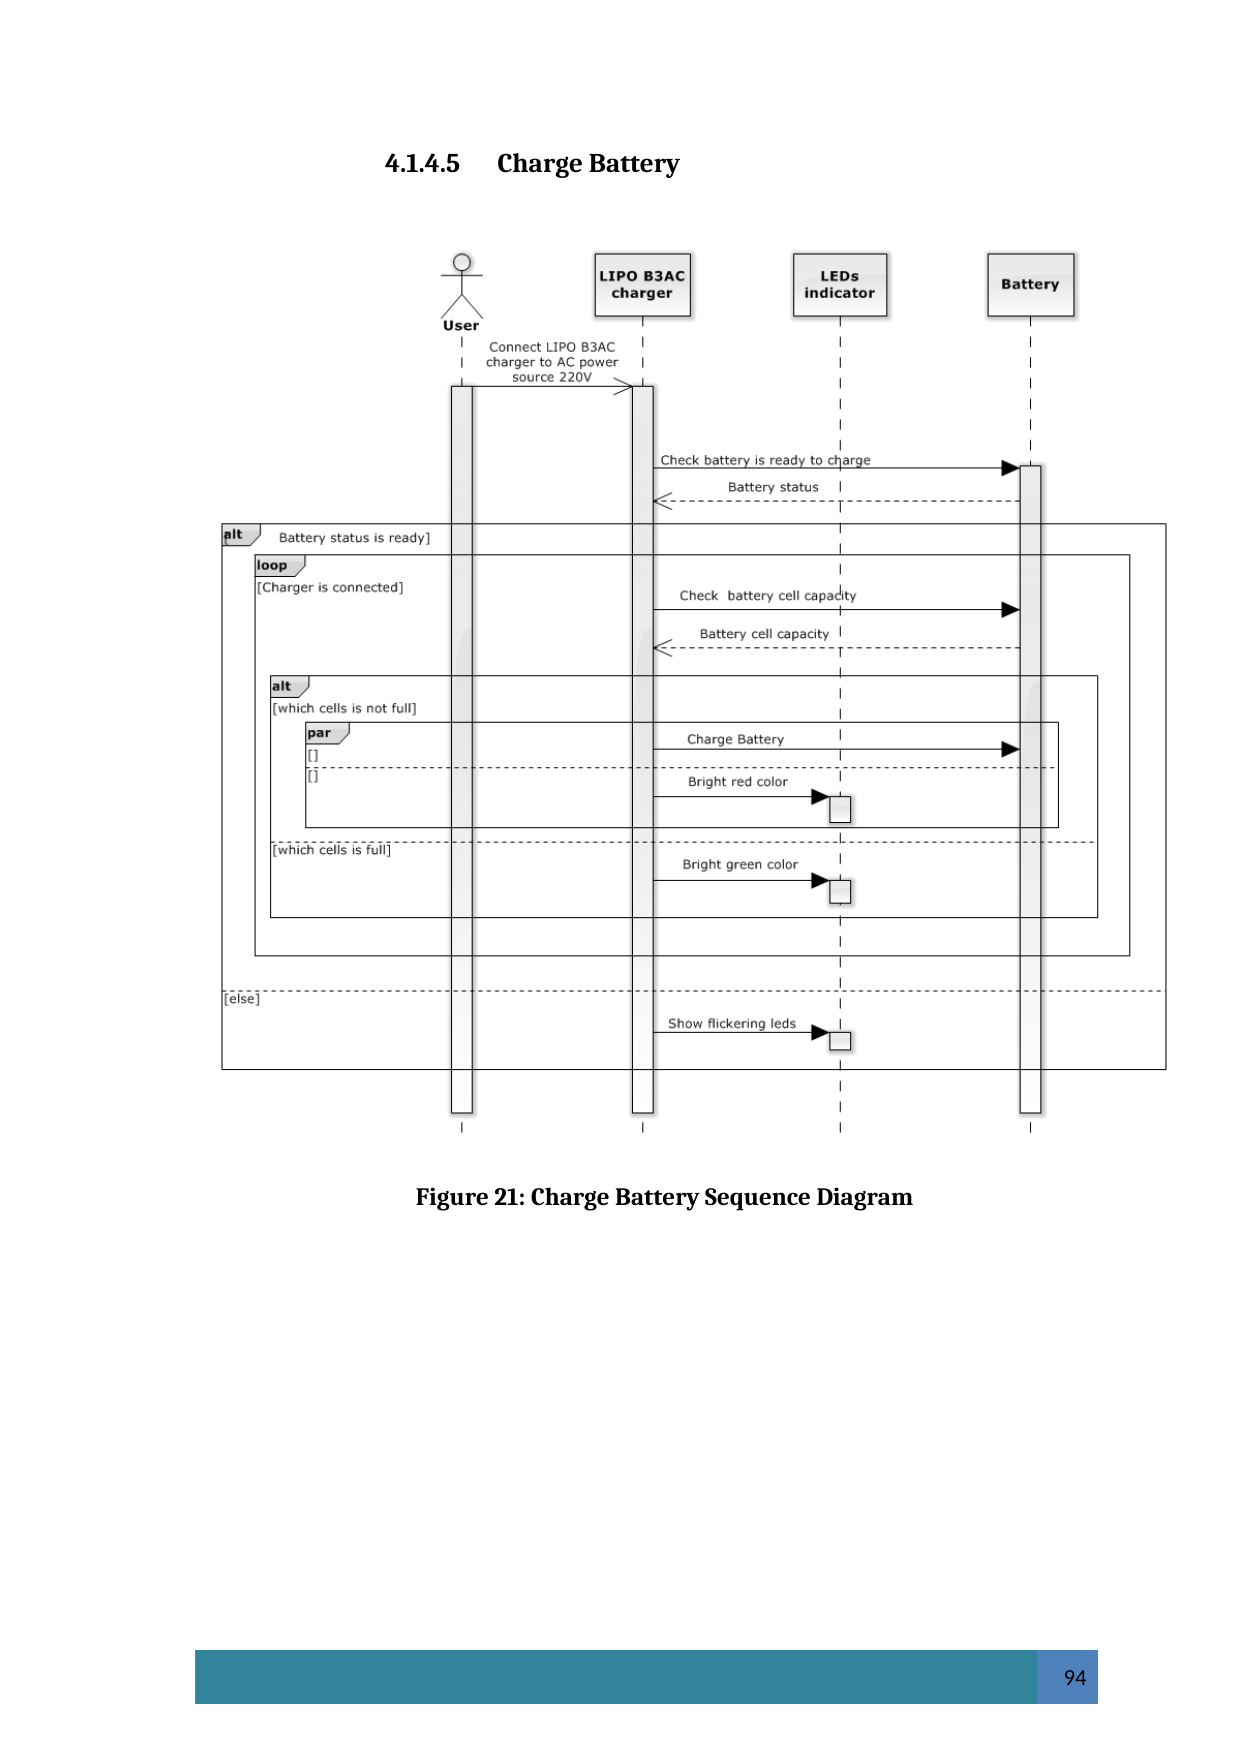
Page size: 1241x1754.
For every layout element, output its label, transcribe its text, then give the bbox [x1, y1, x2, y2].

picture [206, 238, 1182, 1159]
subtitle Charge Battery [385, 148, 1122, 179]
list Figure 21: Charge Battery Sequence Diagram [207, 1183, 1122, 1212]
